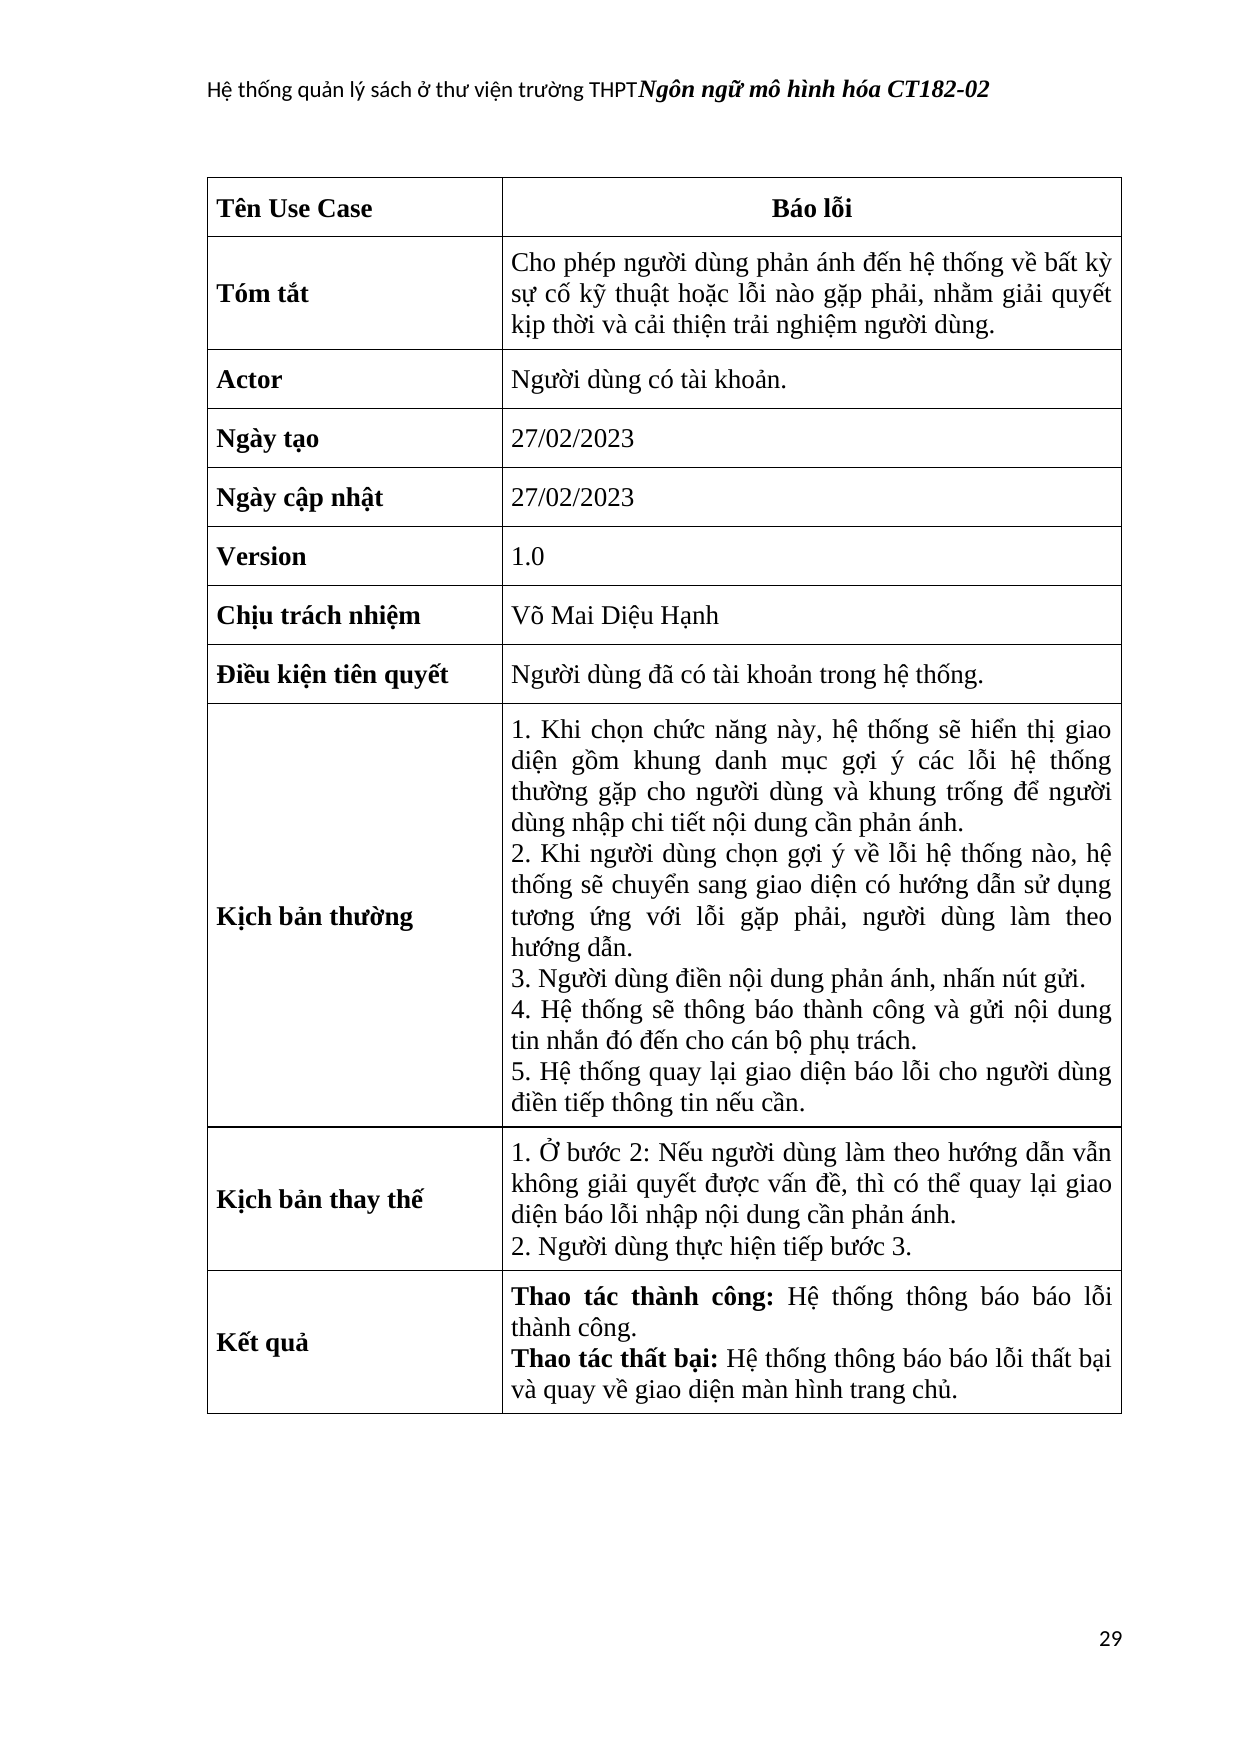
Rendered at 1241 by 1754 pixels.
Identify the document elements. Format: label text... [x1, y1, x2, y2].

table_cell Điều kiện tiên quyết [208, 645, 502, 703]
table_cell 1. Ở bước 2: Nếu người dùng làm theo hướng dẫn vẫn không giải quyết được vấn đề, thì có thể quay lại giao diện báo lỗi nhập nội dung cần phản ánh. 2. Người dùng thực hiện tiếp bước 3. [503, 1128, 1121, 1270]
table_cell Ngày tạo [208, 409, 502, 467]
table_cell Võ Mai Diệu Hạnh [503, 586, 1121, 644]
table_cell Kịch bản thường [208, 704, 502, 1126]
table_header Tên Use Case [208, 178, 502, 236]
table_cell Người dùng có tài khoản. [503, 350, 1121, 407]
table_cell Chịu trách nhiệm [208, 586, 502, 644]
table_cell 27/02/2023 [503, 409, 1121, 467]
table_cell Thao tác thành công: Hệ thống thông báo báo lỗi thành công. Thao tác thất bại: Hệ thống thông báo báo lỗi thất bại và quay về giao diện màn hình trang chủ. [503, 1271, 1121, 1413]
table_cell Ngày cập nhật [208, 468, 502, 526]
table_cell Actor [208, 350, 502, 407]
table_cell Tóm tắt [208, 237, 502, 348]
table_cell Cho phép người dùng phản ánh đến hệ thống về bất kỳ sự cố kỹ thuật hoặc lỗi nào gặp phải, nhằm giải quyết kịp thời và cải thiện trải nghiệm người dùng. [503, 237, 1121, 348]
table_header Báo lỗi [503, 178, 1121, 236]
table_cell Version [208, 527, 502, 585]
table_cell Người dùng đã có tài khoản trong hệ thống. [503, 645, 1121, 703]
table_cell Kịch bản thay thế [208, 1128, 502, 1270]
table_cell Kết quả [208, 1271, 502, 1413]
table_cell 1. Khi chọn chức năng này, hệ thống sẽ hiển thị giao diện gồm khung danh mục gợi ý các lỗi hệ thống thường gặp cho người dùng và khung trống để người dùng nhập chi tiết nội dung cần phản ánh. 2. Khi người dùng chọn gợi ý về lỗi hệ thống nào, hệ thống sẽ chuyển sang giao diện có hướng dẫn sử dụng tương ứng với lỗi gặp phải, người dùng làm theo hướng dẫn. 3. Người dùng điền nội dung phản ánh, nhấn nút gửi. 4. Hệ thống sẽ thông báo thành công và gửi nội dung tin nhắn đó đến cho cán bộ phụ trách. 5. Hệ thống quay lại giao diện báo lỗi cho người dùng điền tiếp thông tin nếu cần. [503, 704, 1121, 1126]
table_cell 27/02/2023 [503, 468, 1121, 526]
table_cell 1.0 [503, 527, 1121, 585]
